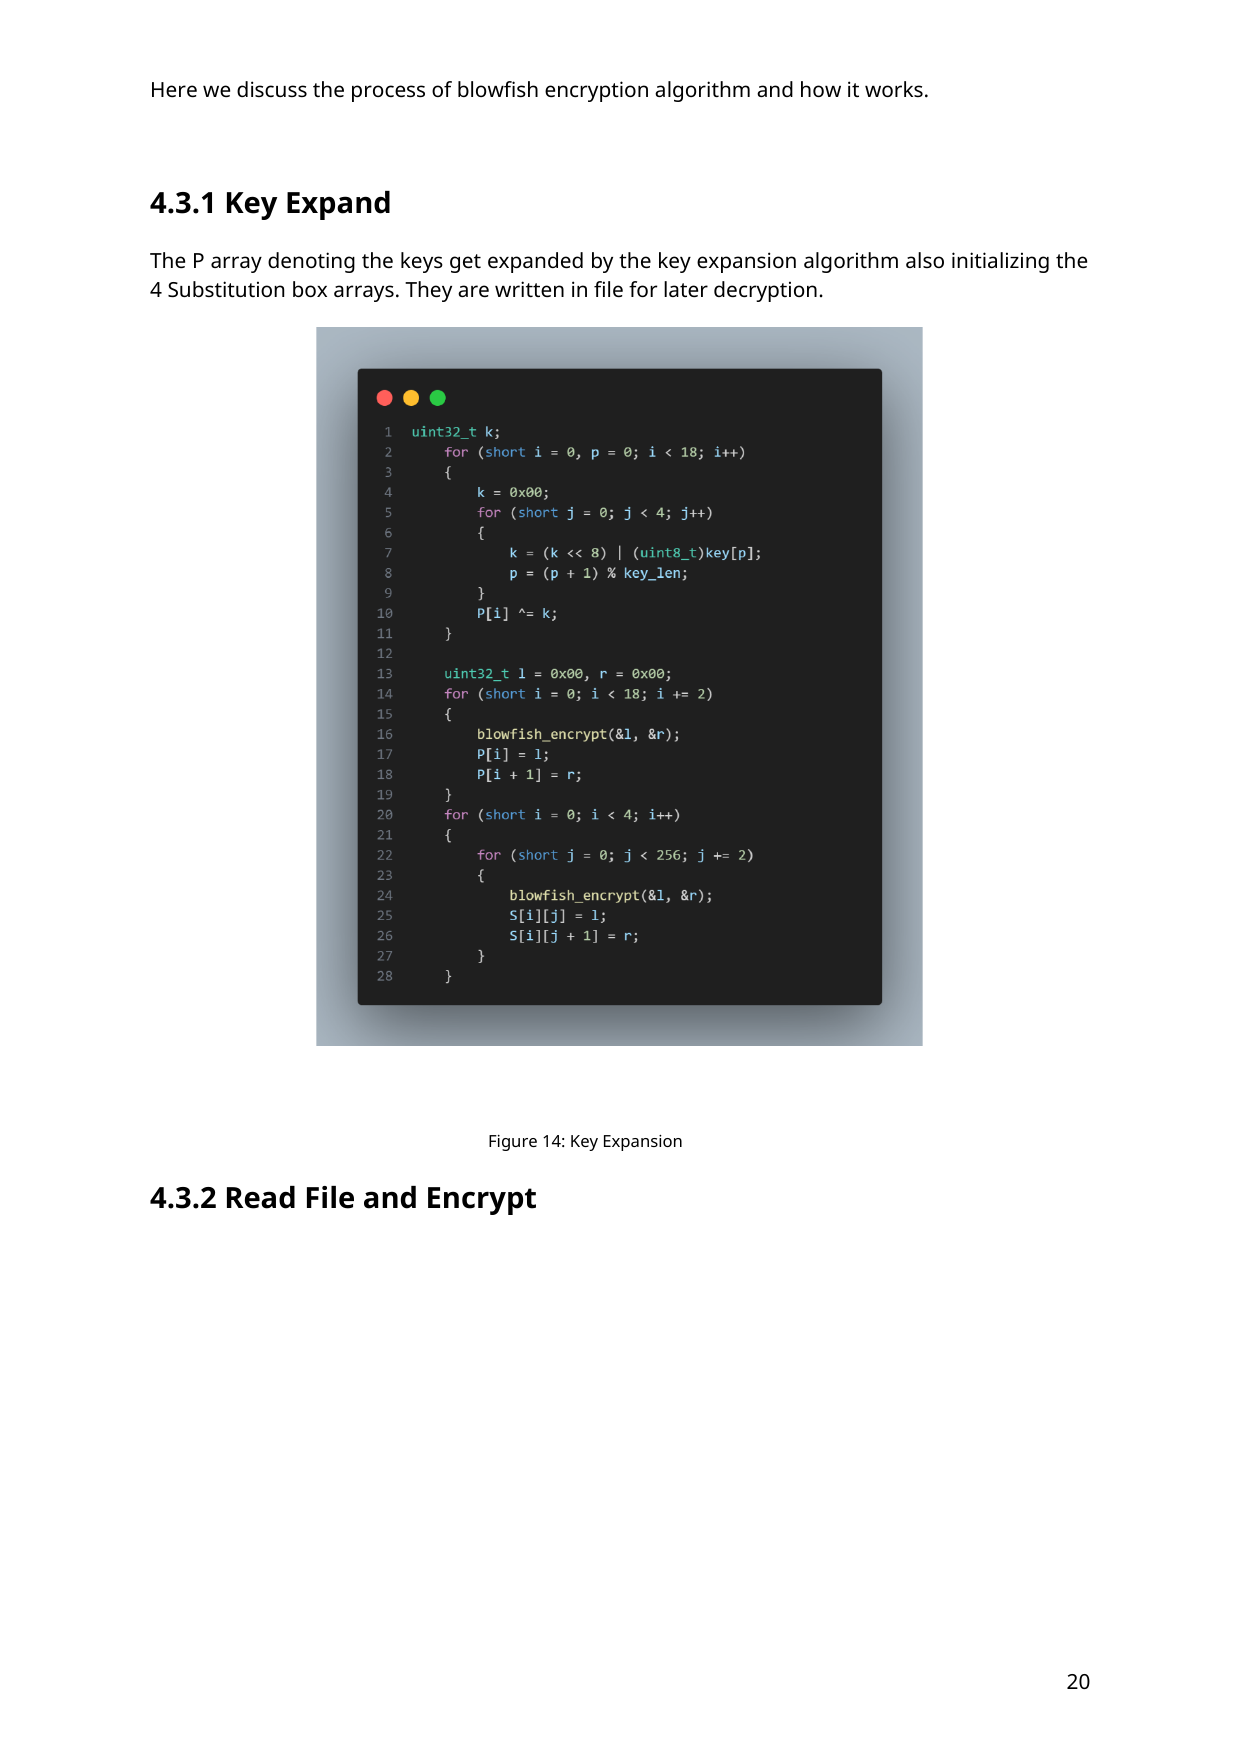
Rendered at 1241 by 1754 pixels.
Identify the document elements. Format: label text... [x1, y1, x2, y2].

subtitle The P array denoting the keys get expanded by the key expansion algorithm also initializing the 4 Substitution box arrays. They are written in file for later decryption. [150, 247, 1090, 303]
subtitle 4.3.2 Read File and Encrypt [150, 1178, 1090, 1217]
picture [316, 327, 923, 1046]
subtitle 4.3.1 Key Expand [150, 182, 1090, 222]
subtitle Figure 14: Key Expansion [150, 1130, 1090, 1153]
subtitle Here we discuss the process of blowfish encryption algorithm and how it works. [150, 75, 1090, 103]
